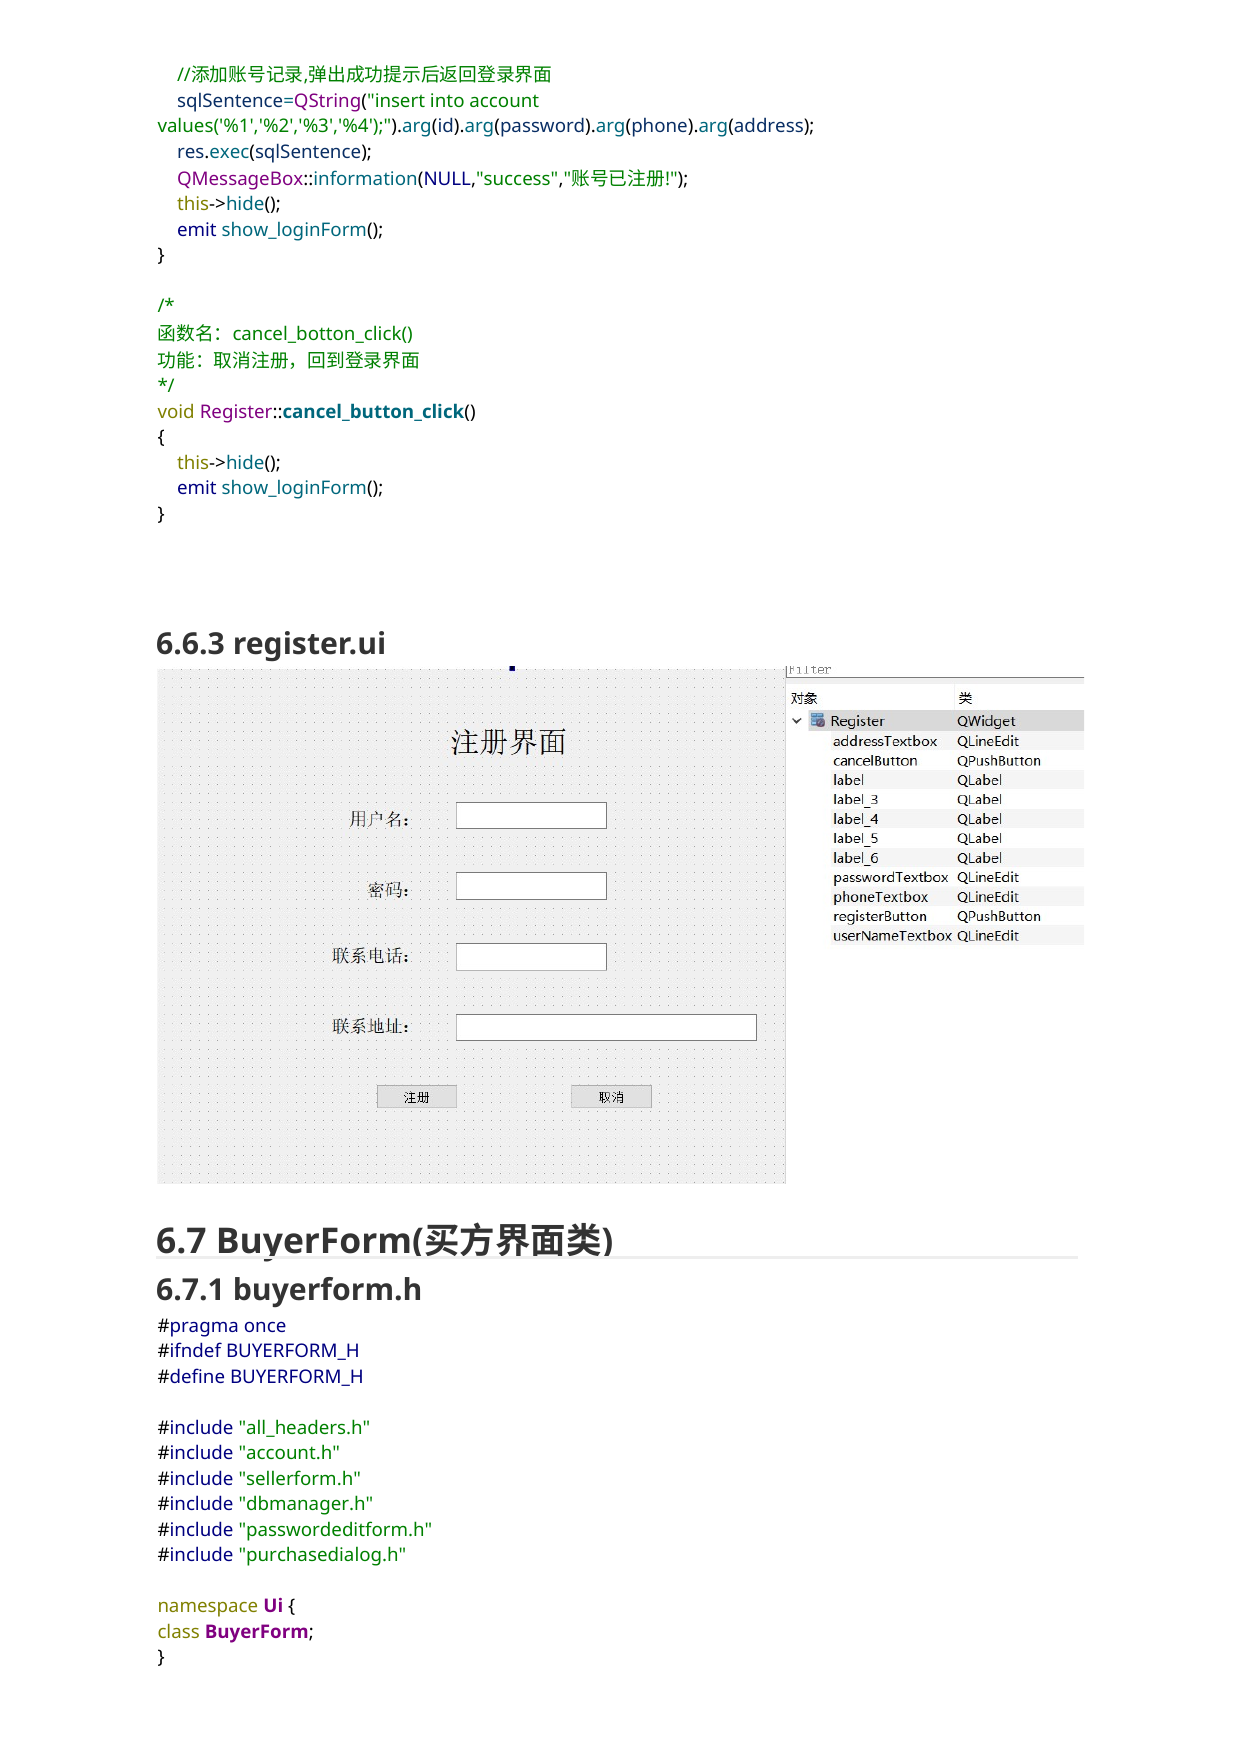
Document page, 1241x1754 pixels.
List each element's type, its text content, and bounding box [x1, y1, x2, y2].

text #define BUYERFORM_H [157, 1363, 1084, 1389]
text } [157, 242, 1084, 267]
text } [157, 1644, 1084, 1669]
text #include "passwordeditform.h" [157, 1516, 1084, 1542]
text } [157, 500, 1084, 526]
subtitle 6.7 BuyerForm(买方界面类) [156, 1212, 1084, 1263]
text sqlSentence=QString("insert into account values('%1','%2','%3','%4');").arg(id).arg(password).arg(phone).arg(address); [157, 87, 1084, 138]
text this->hide(); [157, 449, 1084, 475]
text #include "all_headers.h" [157, 1414, 1084, 1440]
text res.exec(sqlSentence); [157, 138, 1084, 163]
text */ [157, 373, 1084, 398]
text /* [157, 293, 1084, 318]
text 功能：取消注册，回到登录界面 [157, 345, 1084, 373]
text #include "purchasedialog.h" [157, 1542, 1084, 1567]
text //添加账号记录,弹出成功提示后返回登录界面 [157, 60, 1084, 87]
text QMessageBox::information(NULL,"success","账号已注册!"); [157, 163, 1084, 191]
text 函数名：cancel_botton_click() [157, 318, 1084, 345]
text emit show_loginForm(); [157, 216, 1084, 242]
text #include "sellerform.h" [157, 1465, 1084, 1491]
subtitle 6.6.3 register.ui [156, 622, 1084, 663]
text emit show_loginForm(); [157, 475, 1084, 500]
text #ifndef BUYERFORM_H [157, 1338, 1084, 1363]
text #pragma once [157, 1312, 1084, 1338]
text #include "account.h" [157, 1440, 1084, 1465]
text { [157, 424, 1084, 449]
text namespace Ui { [157, 1593, 1084, 1618]
text #include "dbmanager.h" [157, 1491, 1084, 1516]
text void Register::cancel_button_click() [157, 398, 1084, 424]
subtitle 6.7.1 buyerform.h [156, 1268, 1084, 1309]
text this->hide(); [157, 191, 1084, 216]
picture [157, 666, 1085, 1184]
text class BuyerForm; [157, 1618, 1084, 1644]
